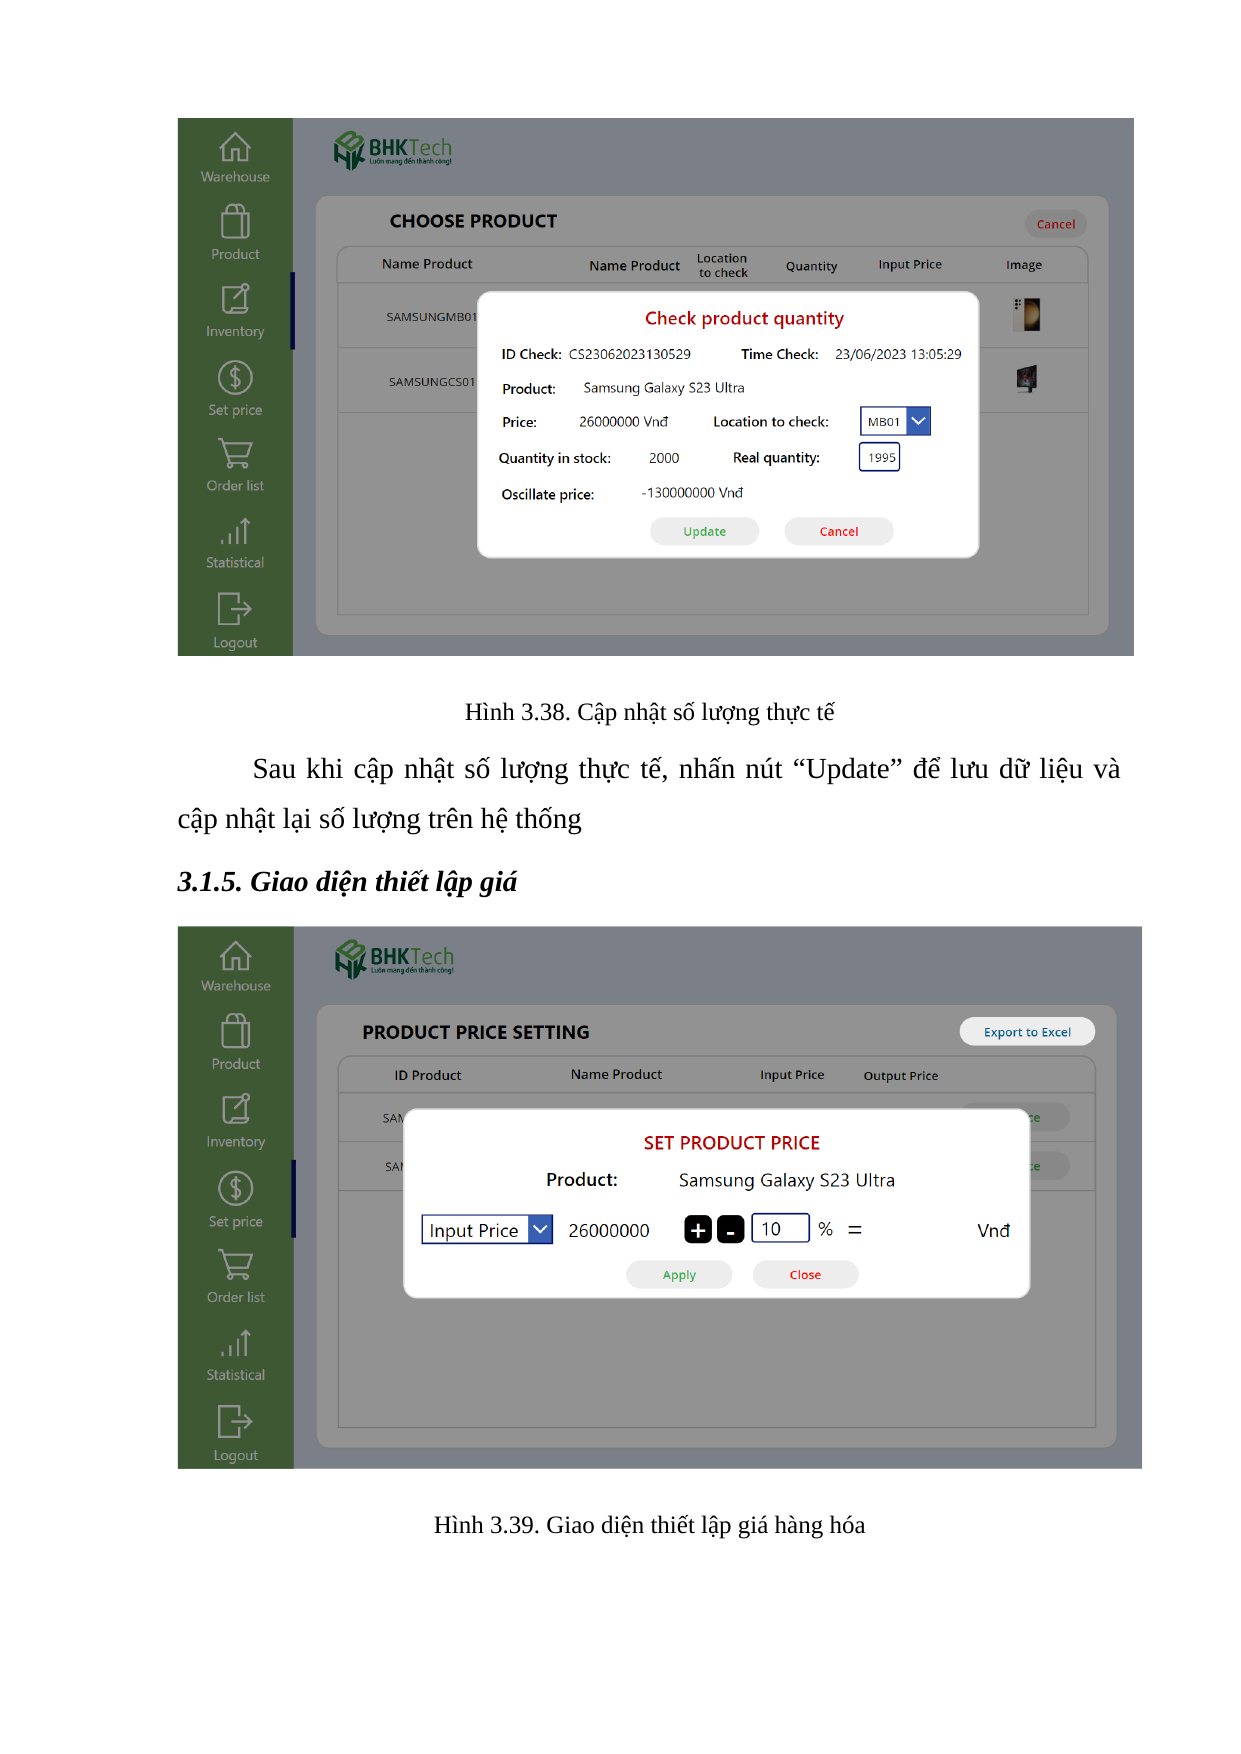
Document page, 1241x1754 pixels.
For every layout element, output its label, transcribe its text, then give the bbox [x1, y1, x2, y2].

subtitle 3.1.5. Giao diện thiết lập giá [177, 864, 1122, 898]
picture [177, 118, 1134, 656]
text Sau khi cập nhật số lượng thực tế, nhấn nút “Update” để lưu dữ liệu và cập nhật lại số lượng trên hệ thống [177, 751, 1122, 835]
picture [177, 926, 1143, 1469]
